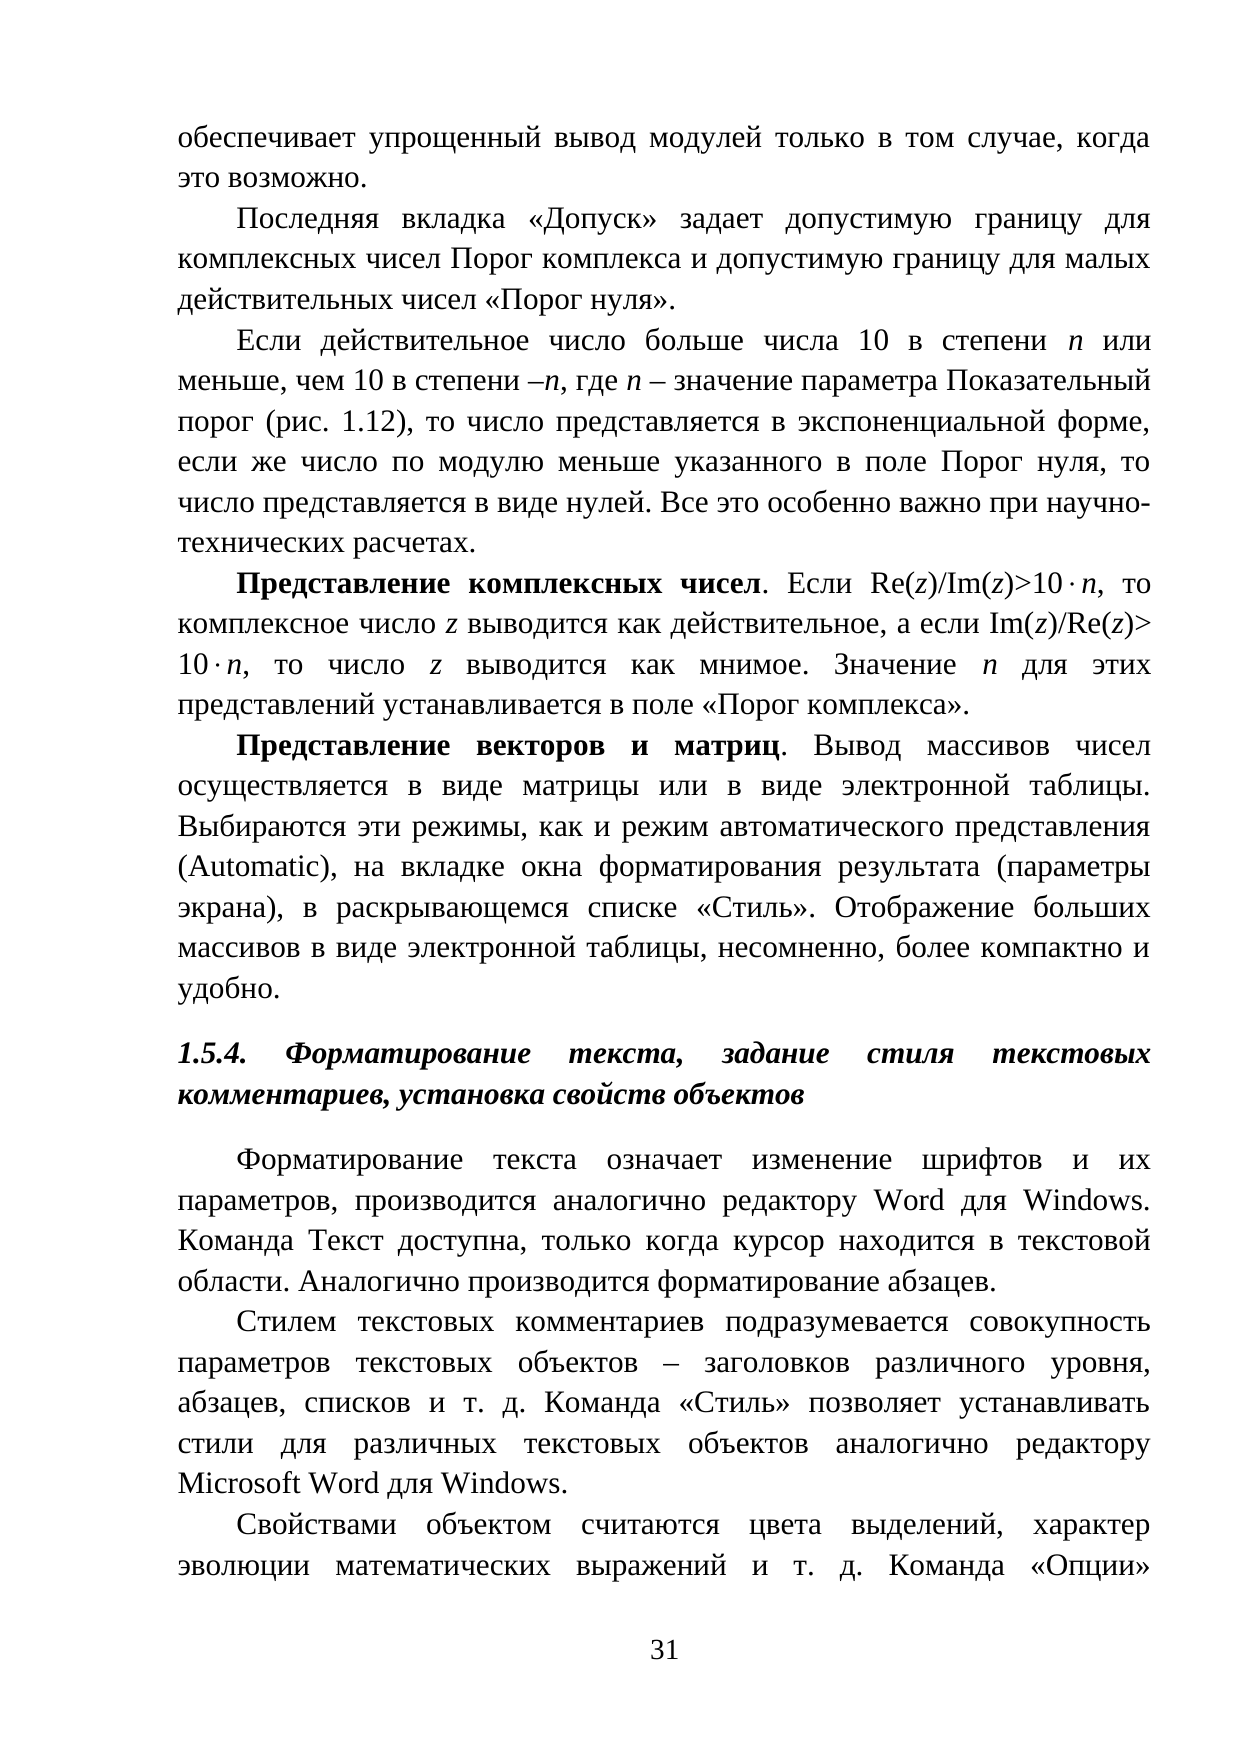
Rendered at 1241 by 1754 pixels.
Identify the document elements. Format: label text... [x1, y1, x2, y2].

text Стилем текстовых комментариев подразумевается совокупность параметров текстовых объектов – заголовков различного уровня, абзацев, списков и т. д. Команда «Стиль» позволяет устанавливать стили для различных текстовых объектов аналогично редактору Microsoft Word для Windows. [177, 1303, 1152, 1501]
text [177, 118, 1152, 194]
text Представление векторов и матриц. Вывод массивов чисел осуществляется в виде матрицы или в виде электронной таблицы. Выбираются эти режимы, как и режим автоматического представления (Automatic), на вкладке окна форматирования результата (параметры экрана), в раскрывающемся списке «Стиль». Отображение больших массивов в виде электронной таблицы, несомненно, более компактно и удобно. [177, 726, 1152, 1005]
text Представление комплексных чисел. Если Re(z)/Im(z)>10n, то комплексное число z выводится как действительное, а если Im(z)/Re(z)> 10n, то число z выводится как мнимое. Значение n для этих представлений устанавливается в поле «Порог комплекса». [177, 564, 1152, 721]
text Форматирование текста означает изменение шрифтов и их параметров, производится аналогично редактору Word для Windows. Команда Текст доступна, только когда курсор находится в текстовой области. Аналогично производится форматирование абзацев. [177, 1141, 1152, 1298]
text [177, 1505, 1152, 1582]
text Последняя вкладка «Допуск» задает допустимую границу для комплексных чисел Порог комплекса и допустимую границу для малых действительных чисел «Порог нуля». [177, 199, 1152, 316]
subtitle 1.5.4. Форматирование текста, задание стиля текстовых комментариев, установка свойств объектов [177, 1034, 1152, 1111]
text Если действительное число больше числа 10 в степени n или меньше, чем 10 в степени –n, где n – значение параметра Показательный порог (рис. 1.12), то число представляется в экспоненциальной форме, если же число по модулю меньше указанного в поле Порог нуля, то число представляется в виде нулей. Все это особенно важно при научно-технических расчетах. [177, 321, 1152, 559]
